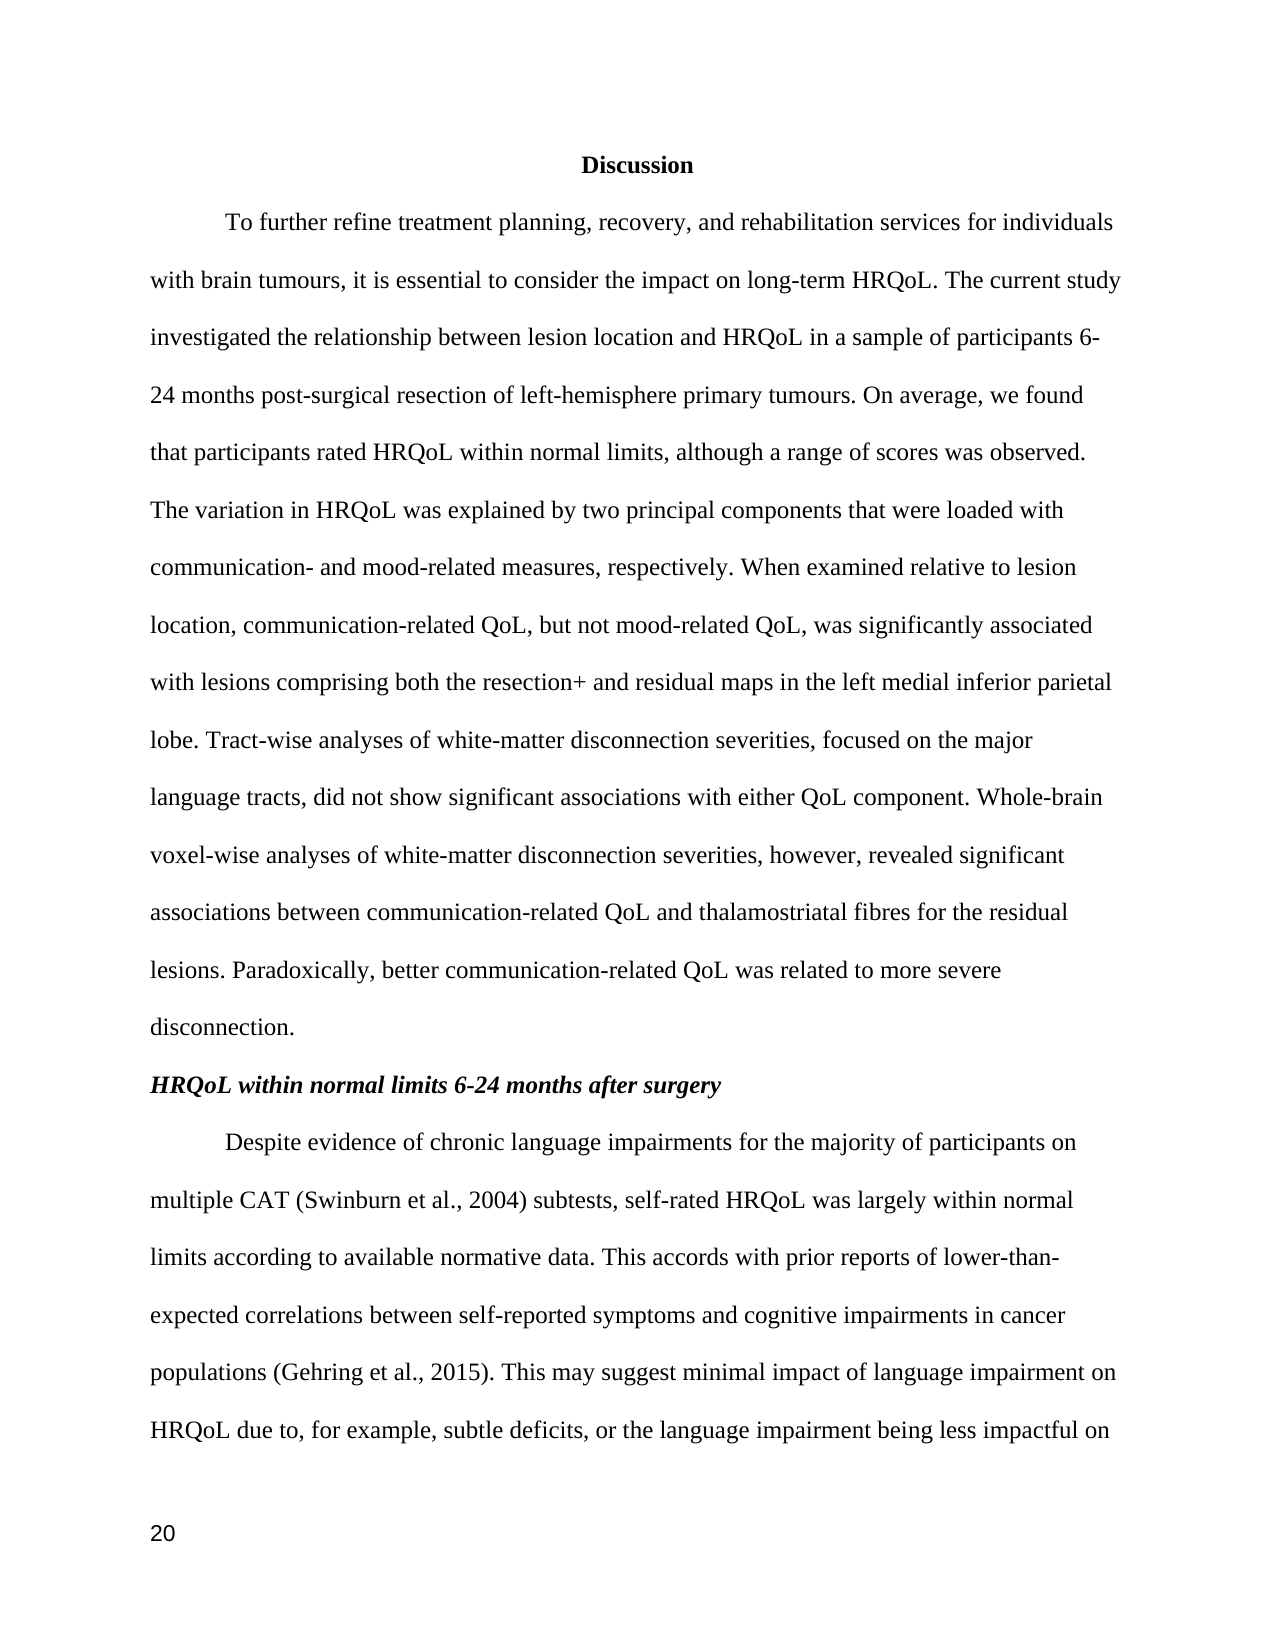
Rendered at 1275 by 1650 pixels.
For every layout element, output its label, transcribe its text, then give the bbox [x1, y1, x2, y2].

text To further refine treatment planning, recovery, and rehabilitation services for individuals with brain tumours, it is essential to consider the impact on long-term HRQoL. The current study investigated the relationship between lesion location and HRQoL in a sample of participants 6-24 months post-surgical resection of left-hemisphere primary tumours. On average, we found that participants rated HRQoL within normal limits, although a range of scores was observed. The variation in HRQoL was explained by two principal components that were loaded with communication- and mood-related measures, respectively. When examined relative to lesion location, communication-related QoL, but not mood-related QoL, was significantly associated with lesions comprising both the resection+ and residual maps in the left medial inferior parietal lobe. Tract-wise analyses of white-matter disconnection severities, focused on the major language tracts, did not show significant associations with either QoL component. Whole-brain voxel-wise analyses of white-matter disconnection severities, however, revealed significant associations between communication-related QoL and thalamostriatal fibres for the residual lesions. Paradoxically, better communication-related QoL was related to more severe disconnection. [150, 207, 1125, 1041]
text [150, 1127, 1125, 1444]
text HRQoL within normal limits 6-24 months after surgery [150, 1070, 1125, 1099]
text Discussion [150, 150, 1125, 179]
